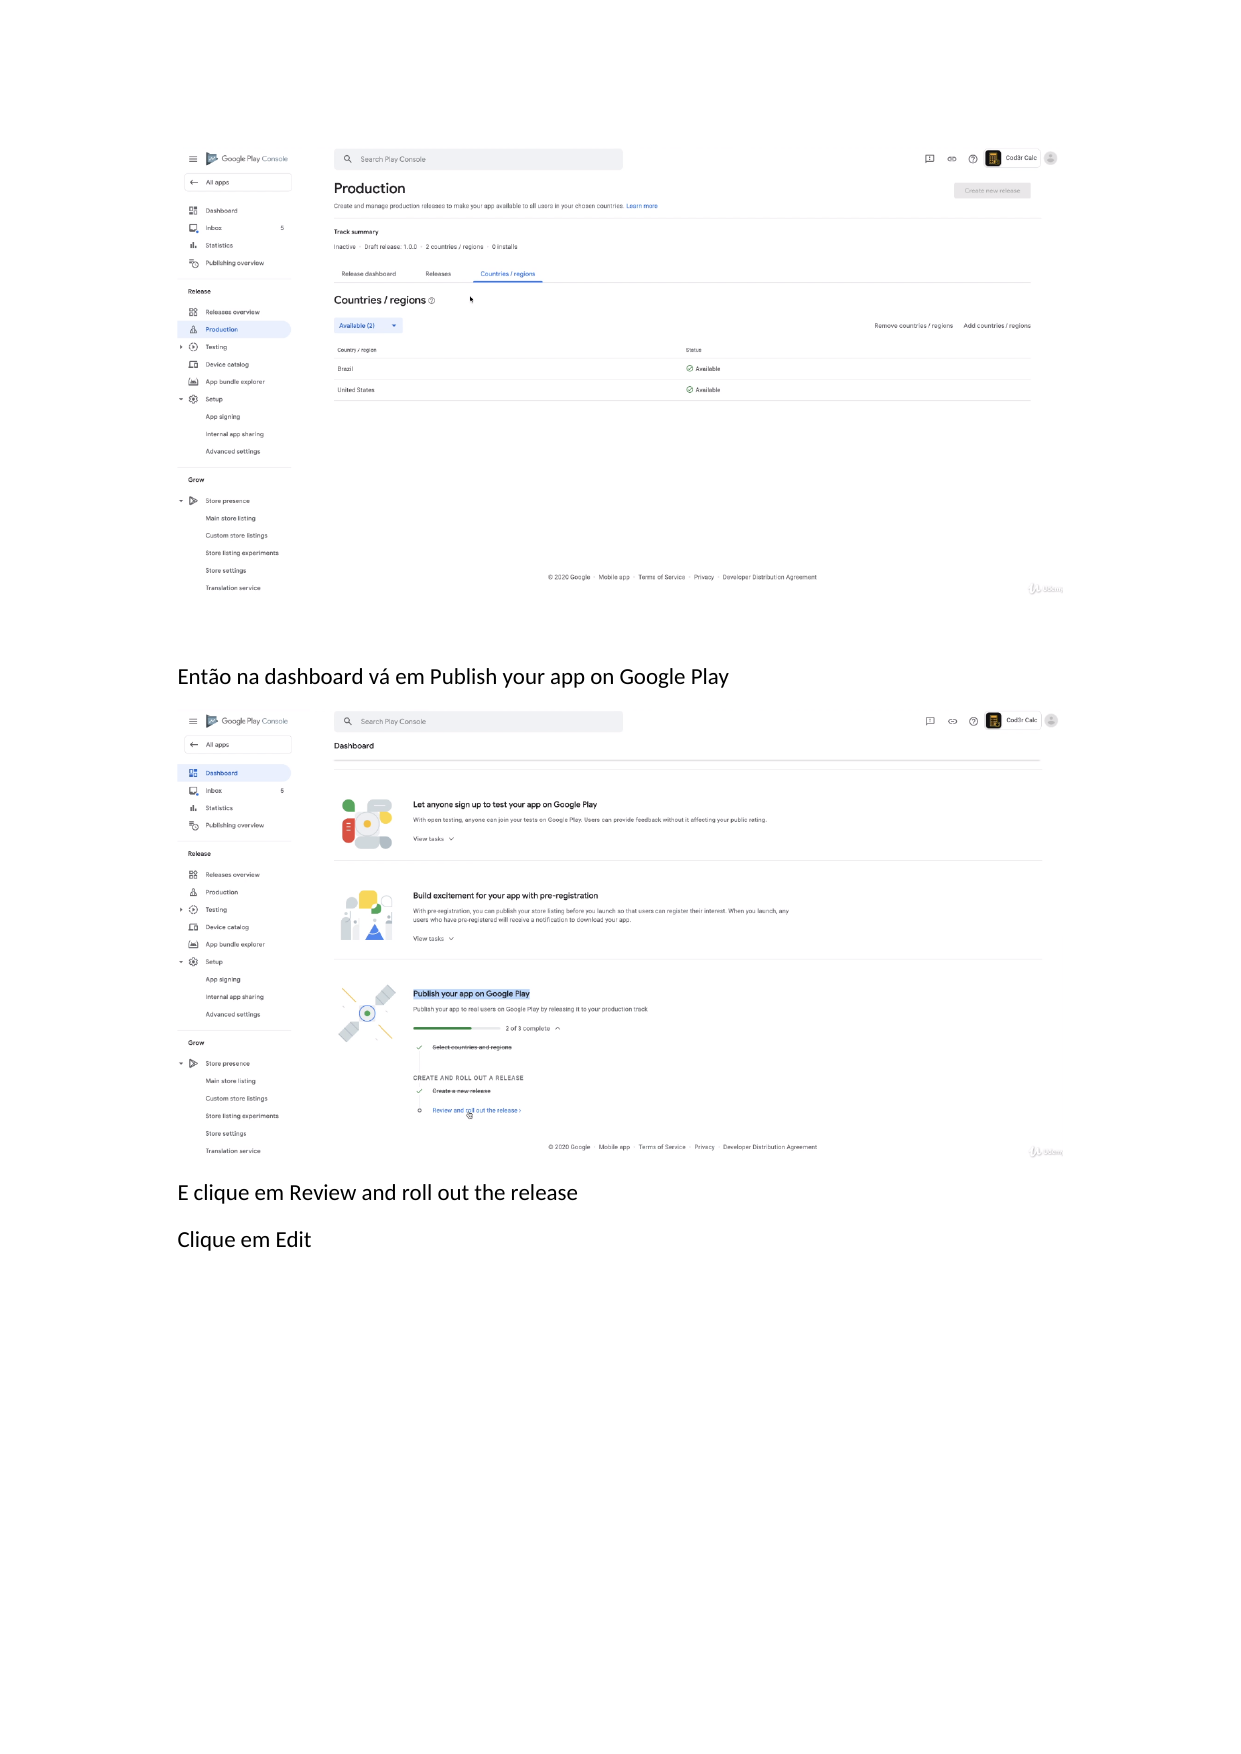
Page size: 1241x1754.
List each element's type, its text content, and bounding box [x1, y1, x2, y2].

text E clique em Review and roll out the release [177, 1178, 1063, 1206]
text Então na dashboard vá em Publish your app on Google Play [177, 662, 1063, 690]
picture [177, 709, 1063, 1160]
picture [177, 147, 1063, 597]
text Clique em Edit [177, 1225, 1063, 1253]
